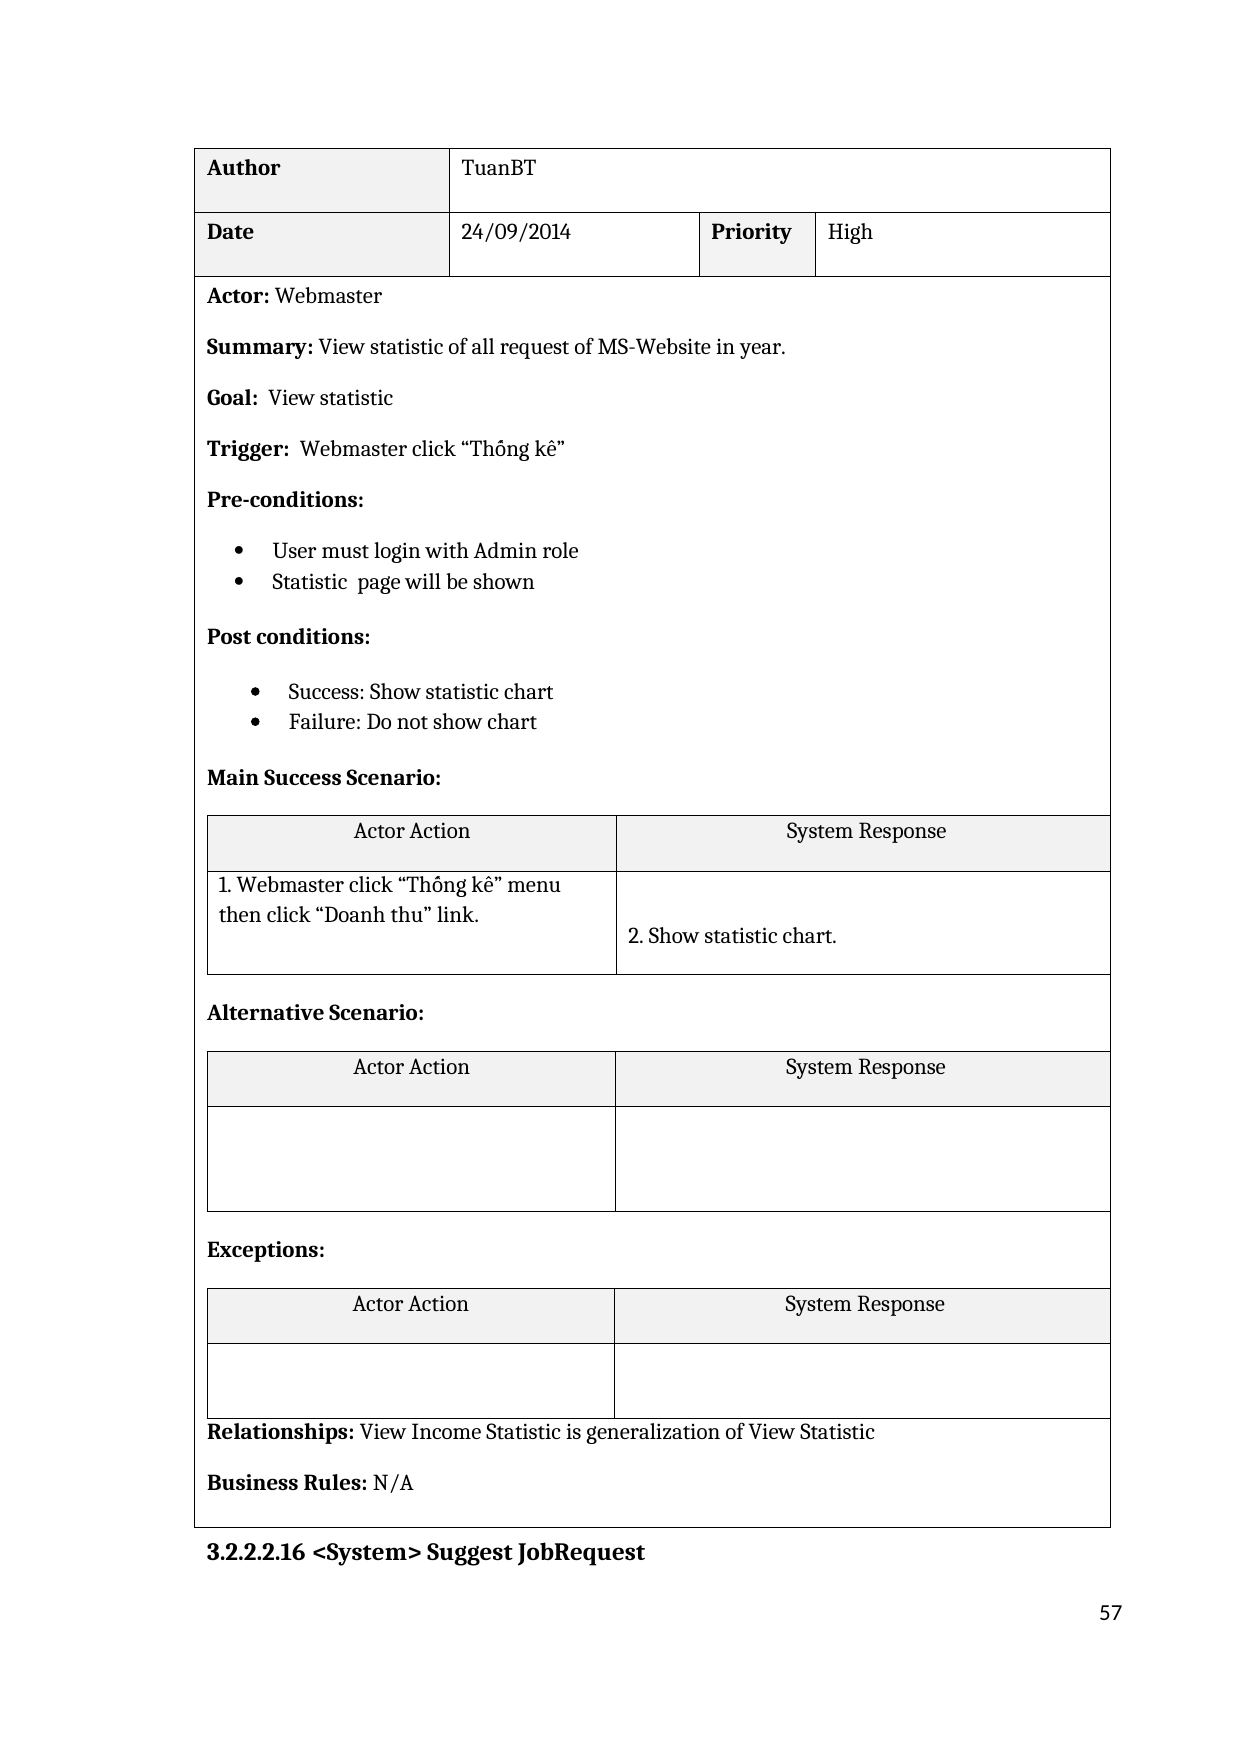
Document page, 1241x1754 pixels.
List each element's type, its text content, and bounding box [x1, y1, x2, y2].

table_cell TuanBT [450, 149, 1110, 212]
table_cell Actor: Webmaster Summary: View statistic of all request of MS-Website in year. Goal: View statistic Trigger: Webmaster click “Thống kê” Pre-conditions: User must login with Admin role Statistic page will be shown Post conditions: Success: Show statistic chart Failure: Do not show chart Main Success Scenario: Alternative Scenario: Exceptions: Relationships: View Income Statistic is generalization of View Statistic Business Rules: N/A [195, 277, 1110, 1527]
table_cell High [816, 213, 1110, 276]
table_cell 24/09/2014 [450, 213, 699, 276]
table_cell Priority [700, 213, 815, 276]
table_cell Date [195, 213, 449, 276]
table_cell Author [195, 149, 449, 212]
subtitle <System> Suggest JobRequest [207, 1538, 1122, 1567]
